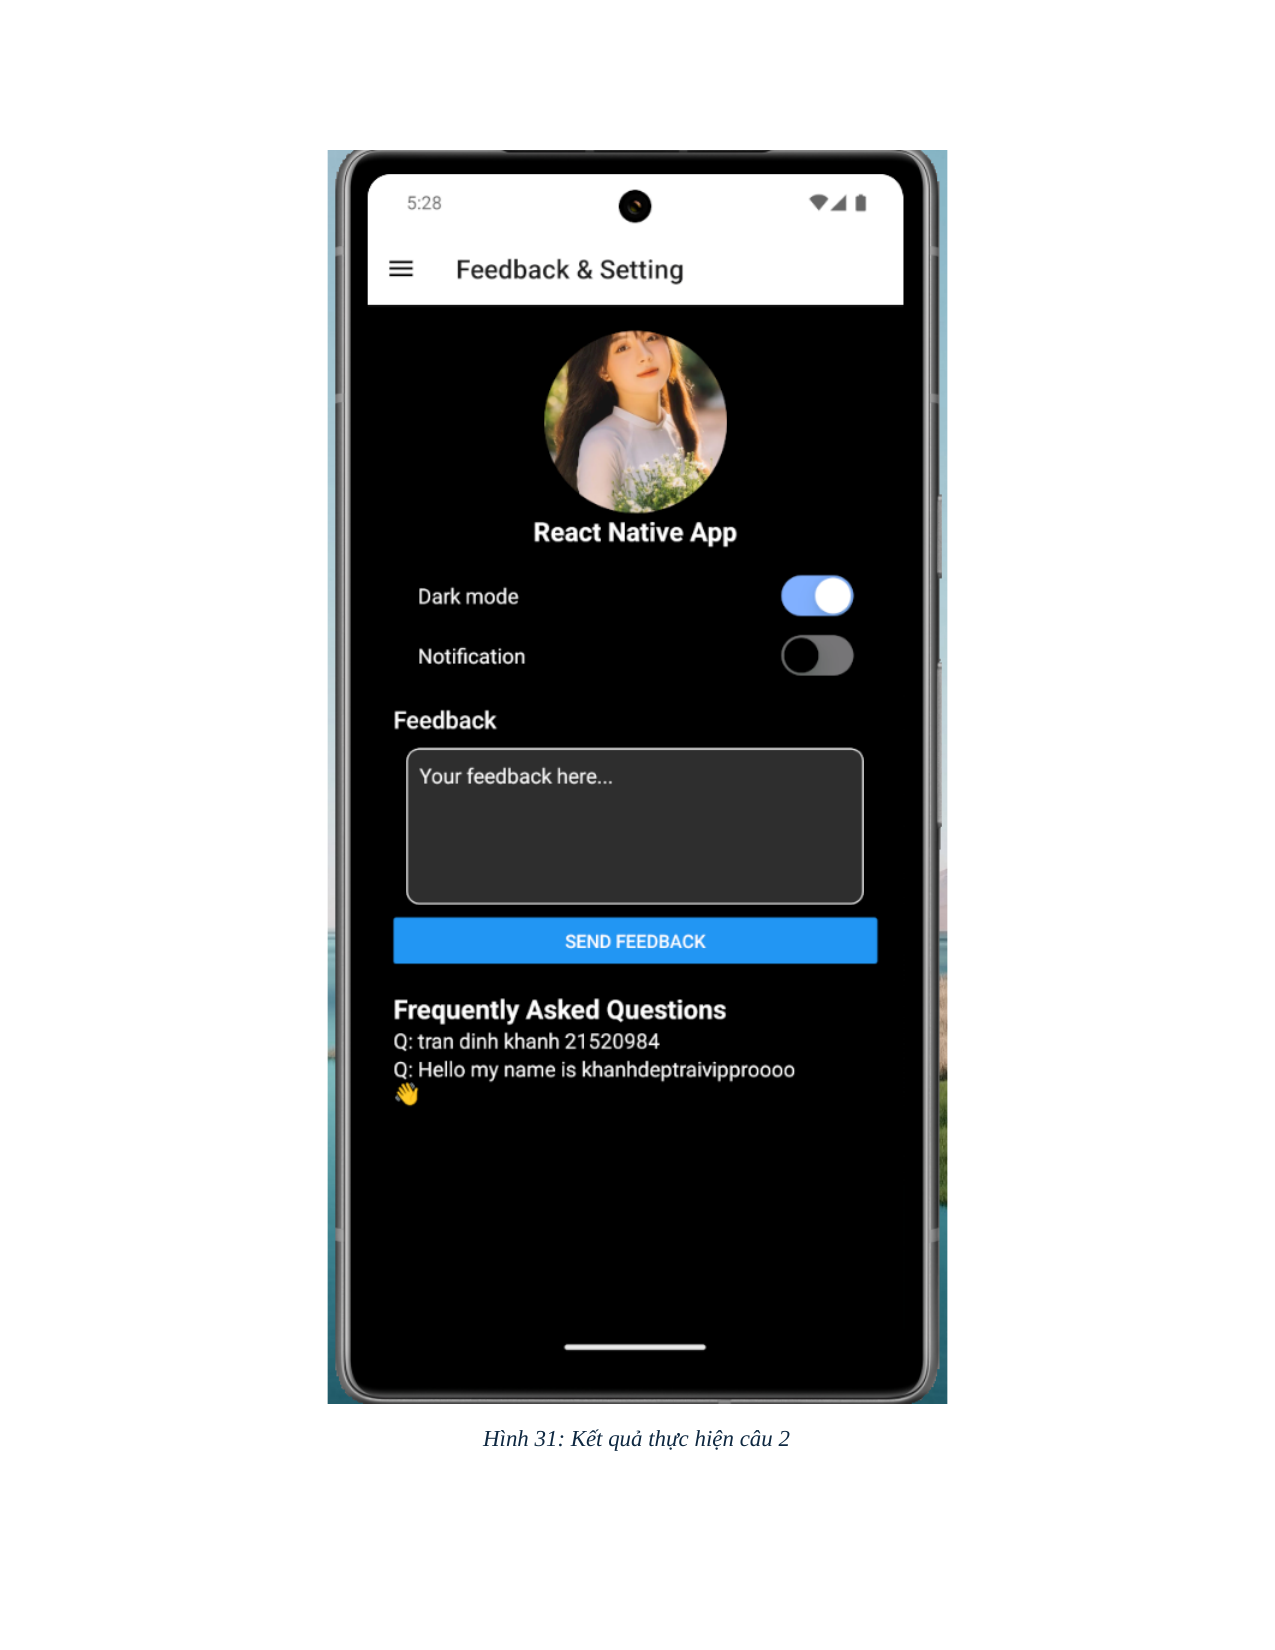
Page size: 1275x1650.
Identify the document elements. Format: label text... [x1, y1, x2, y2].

picture [327, 150, 948, 1404]
